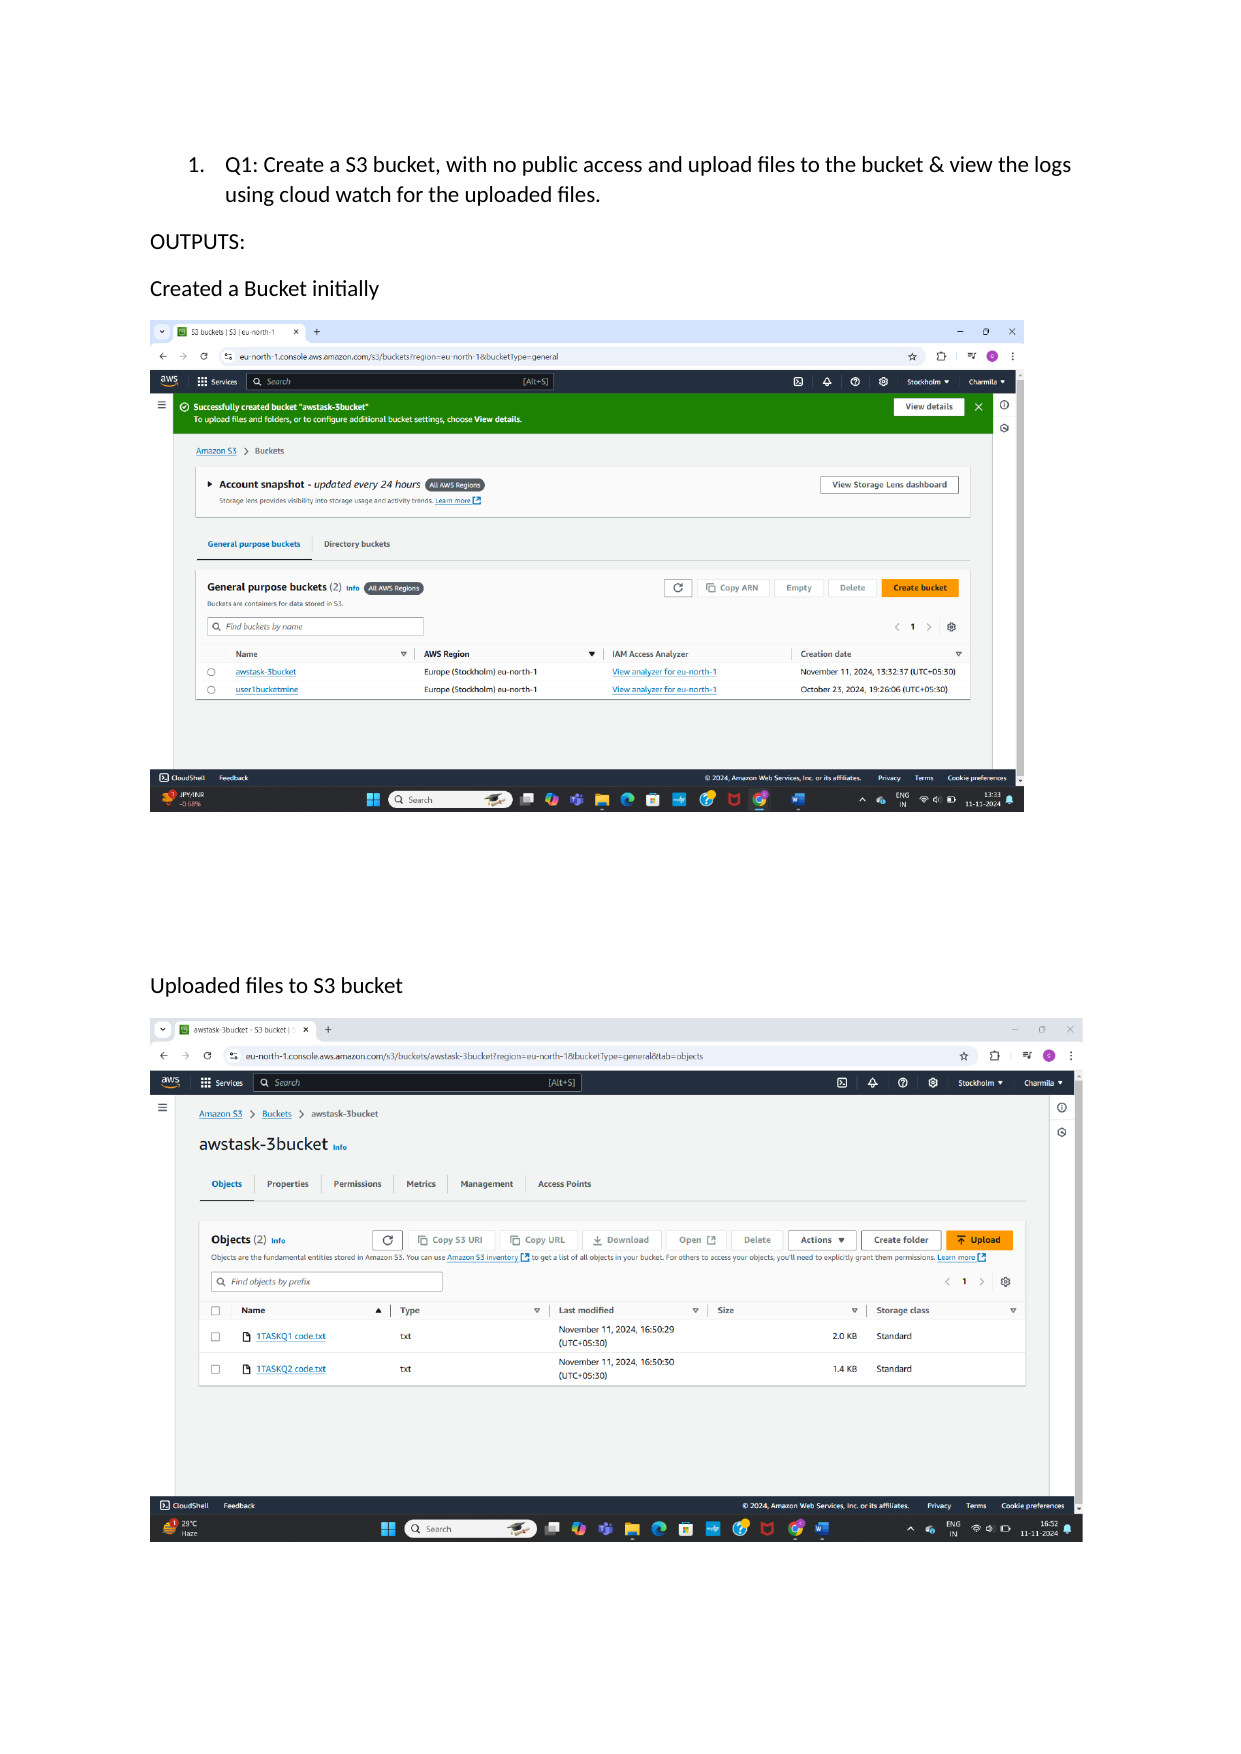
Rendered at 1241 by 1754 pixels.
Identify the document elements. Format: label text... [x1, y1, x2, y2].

text Uploaded files to S3 bucket [150, 971, 1090, 999]
picture [150, 320, 1024, 812]
list Q1: Create a S3 bucket, with no public access and upload files to the bucket & view the logs using cloud watch for the uploaded files. [187, 150, 1090, 208]
text Created a Bucket initially [150, 274, 1090, 302]
text OUTPUTS: [150, 227, 1090, 255]
picture [150, 1018, 1083, 1542]
